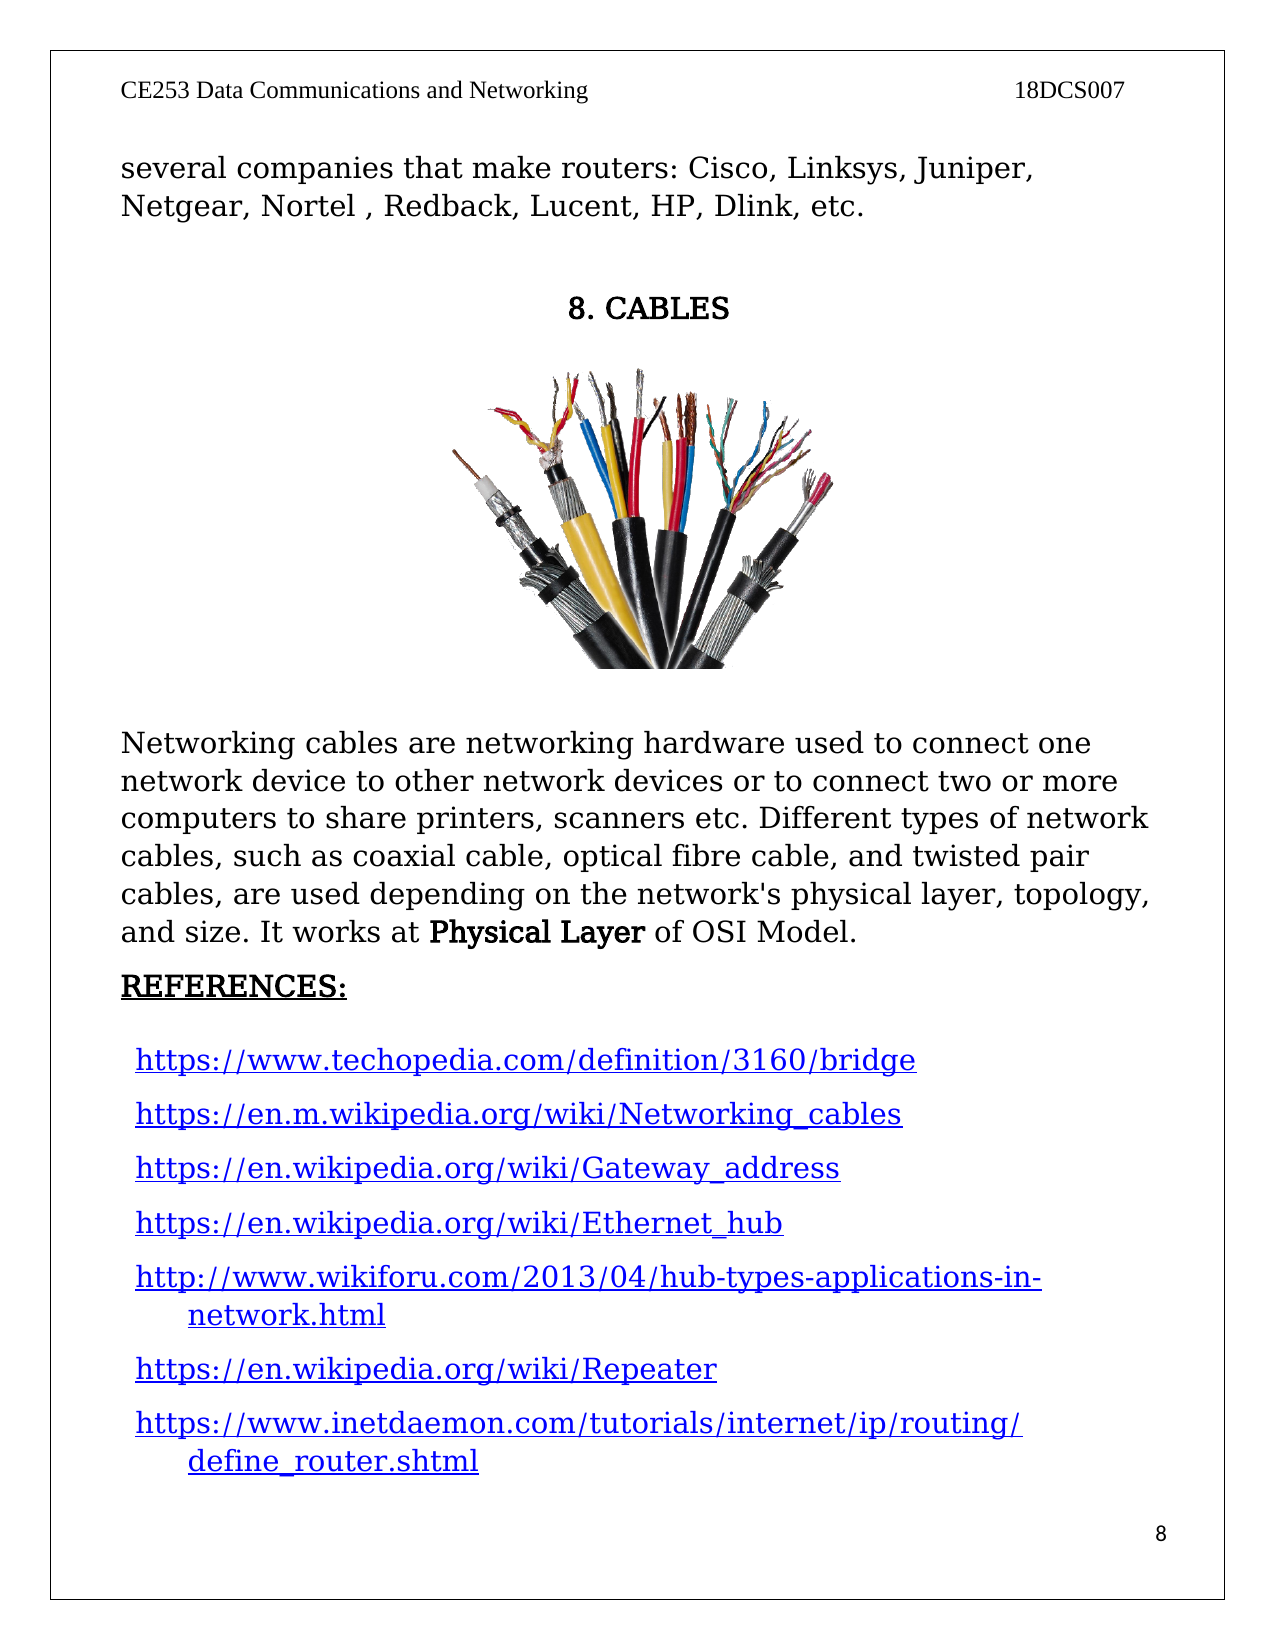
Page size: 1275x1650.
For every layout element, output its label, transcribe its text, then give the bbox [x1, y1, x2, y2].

picture [442, 360, 838, 668]
text https://en.wikipedia.org/wiki/Repeater [135, 1351, 1167, 1386]
text http://www.wikiforu.com/2013/04/hub-types-applications-in-network.html [135, 1258, 1167, 1331]
text https://en.wikipedia.org/wiki/Ethernet_hub [135, 1204, 1167, 1239]
text Networking cables are networking hardware used to connect one network device to other network devices or to connect two or more computers to share printers, scanners etc. Different types of network cables, such as coaxial cable, optical fibre cable, and twisted pair cables, are used depending on the network's physical layer, topology, and size. It works at Physical Layer of OSI Model. [120, 724, 1167, 948]
text https://www.techopedia.com/definition/3160/bridge [135, 1041, 1167, 1076]
text https://en.m.wikipedia.org/wiki/Networking_cables [135, 1095, 1167, 1130]
text REFERENCES: [120, 967, 1167, 1002]
text https://www.inetdaemon.com/tutorials/internet/ip/routing/define_router.shtml [135, 1405, 1167, 1478]
text https://en.wikipedia.org/wiki/Gateway_address [135, 1150, 1167, 1185]
list CABLES [158, 289, 1139, 324]
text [120, 150, 1167, 223]
